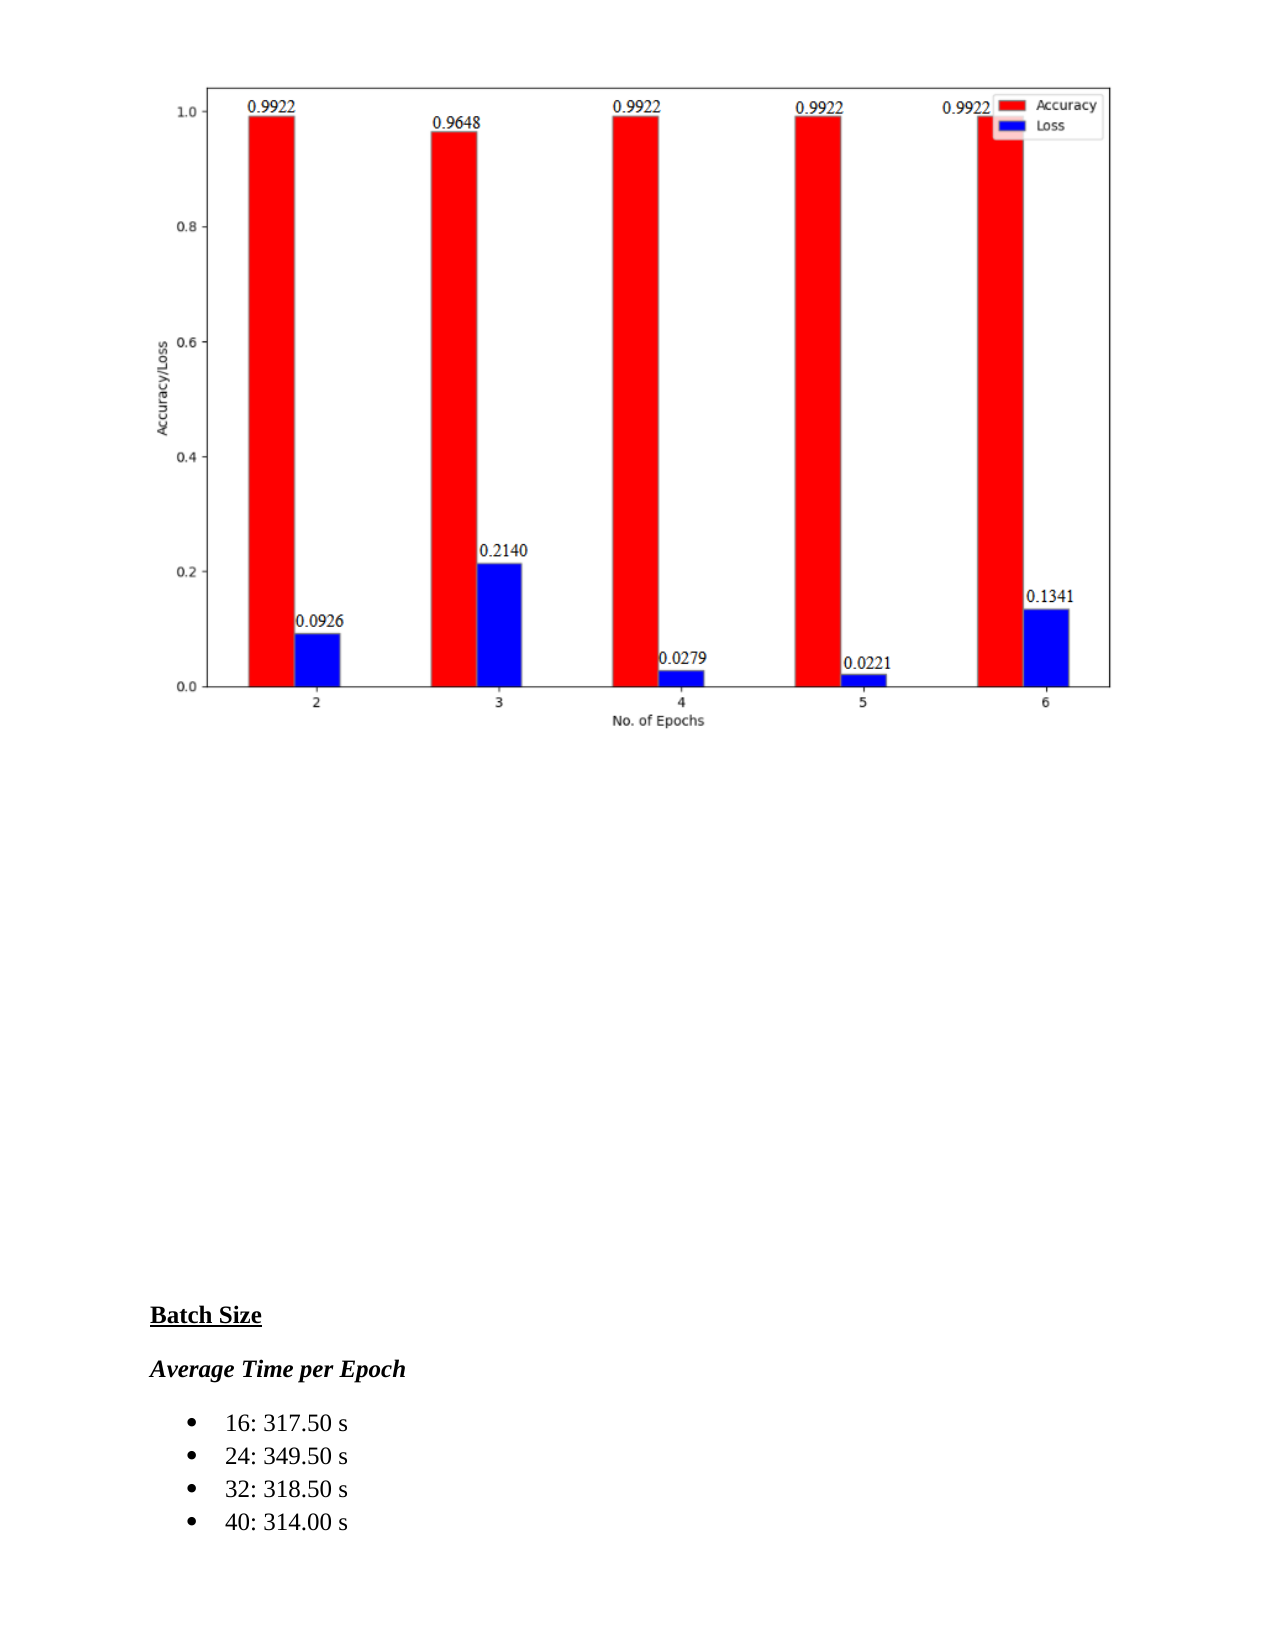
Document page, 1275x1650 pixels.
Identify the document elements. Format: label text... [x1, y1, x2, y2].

list 16: 317.50 s [187, 1408, 1125, 1437]
picture [150, 73, 1124, 737]
list 24: 349.50 s [187, 1441, 1125, 1470]
text Average Time per Epoch [150, 1354, 1125, 1383]
list 40: 314.00 s [187, 1507, 1125, 1536]
text Batch Size [150, 1300, 1125, 1329]
list 32: 318.50 s [187, 1474, 1125, 1503]
